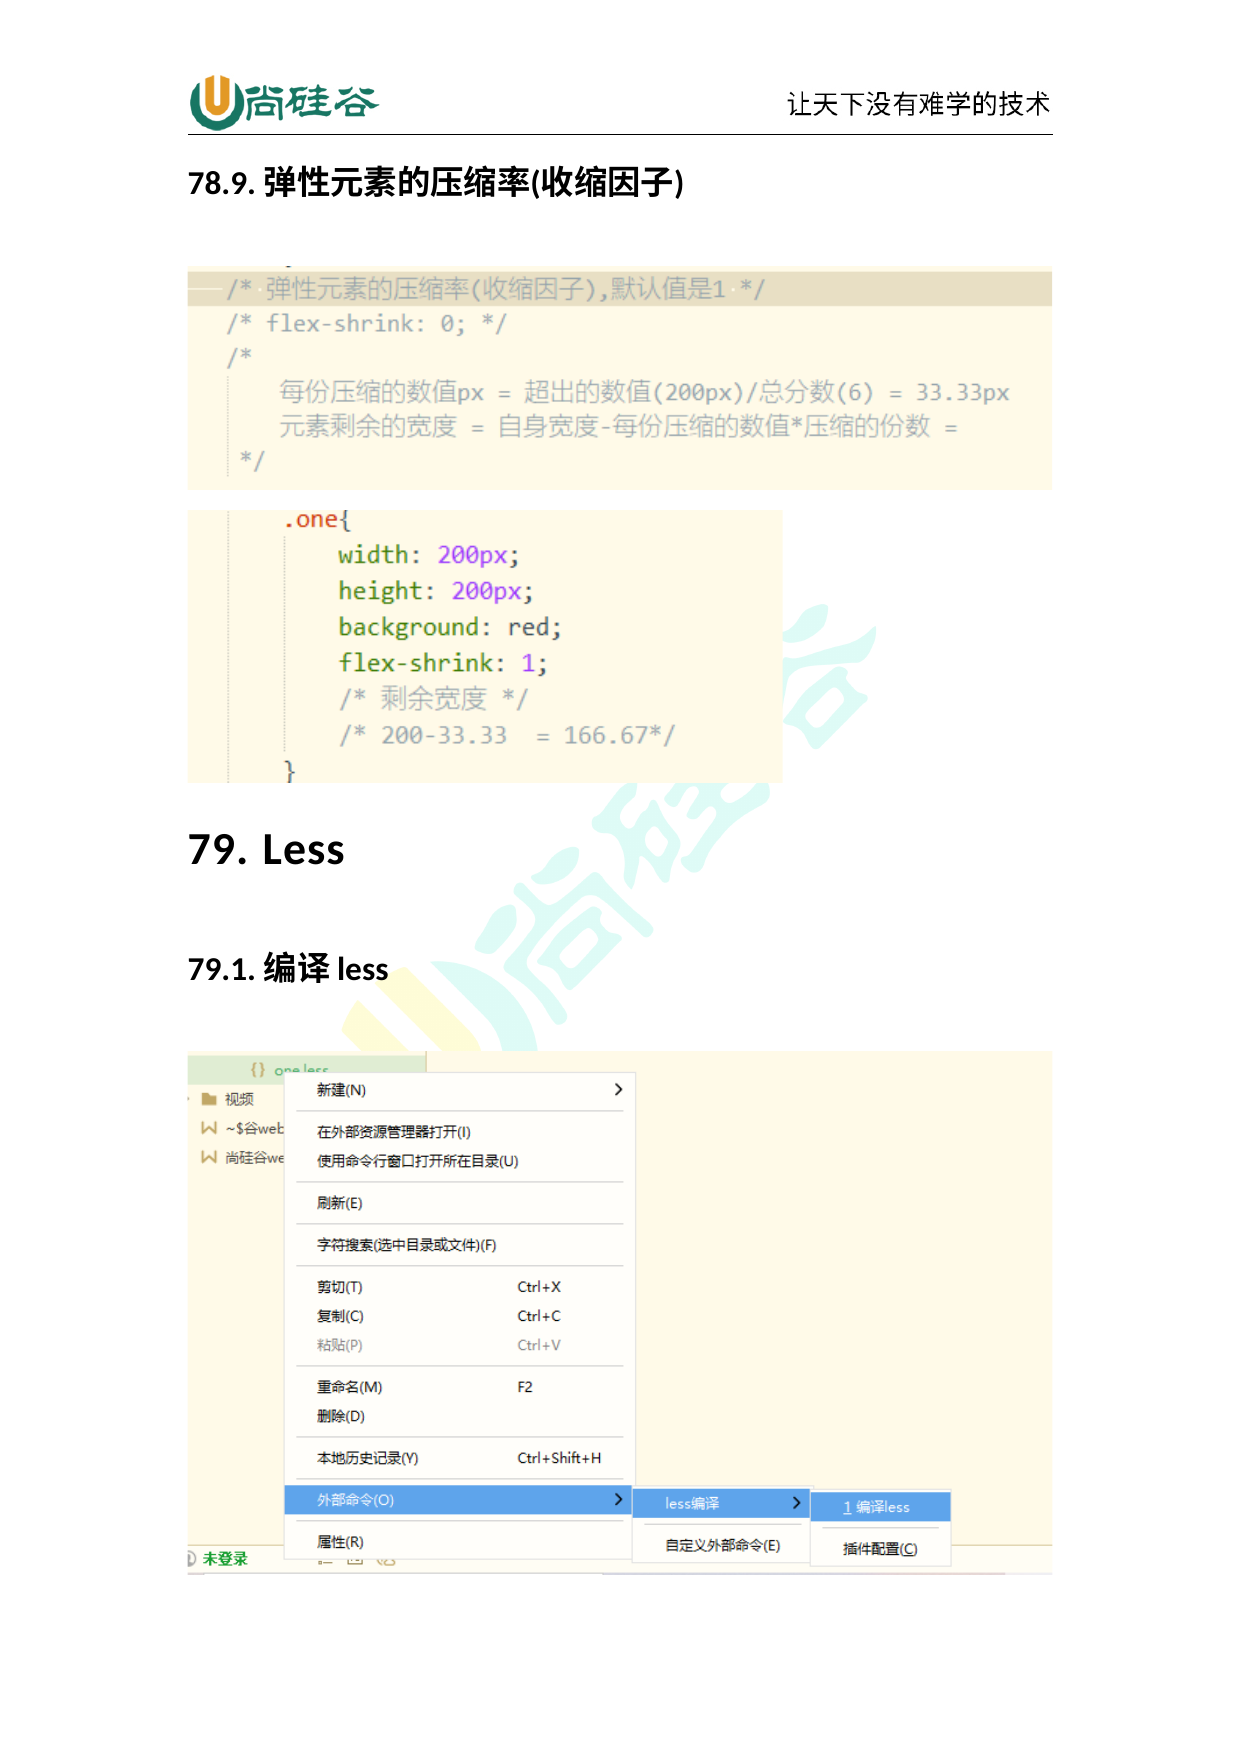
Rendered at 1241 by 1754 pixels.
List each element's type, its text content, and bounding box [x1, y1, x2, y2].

subtitle Less [187, 820, 1053, 876]
subtitle 弹性元素的压缩率(收缩因子) [187, 156, 1053, 204]
picture [187, 510, 783, 783]
picture [187, 73, 1053, 132]
subtitle 编译less [187, 941, 1053, 989]
picture [187, 1051, 1053, 1575]
picture [187, 266, 1053, 490]
